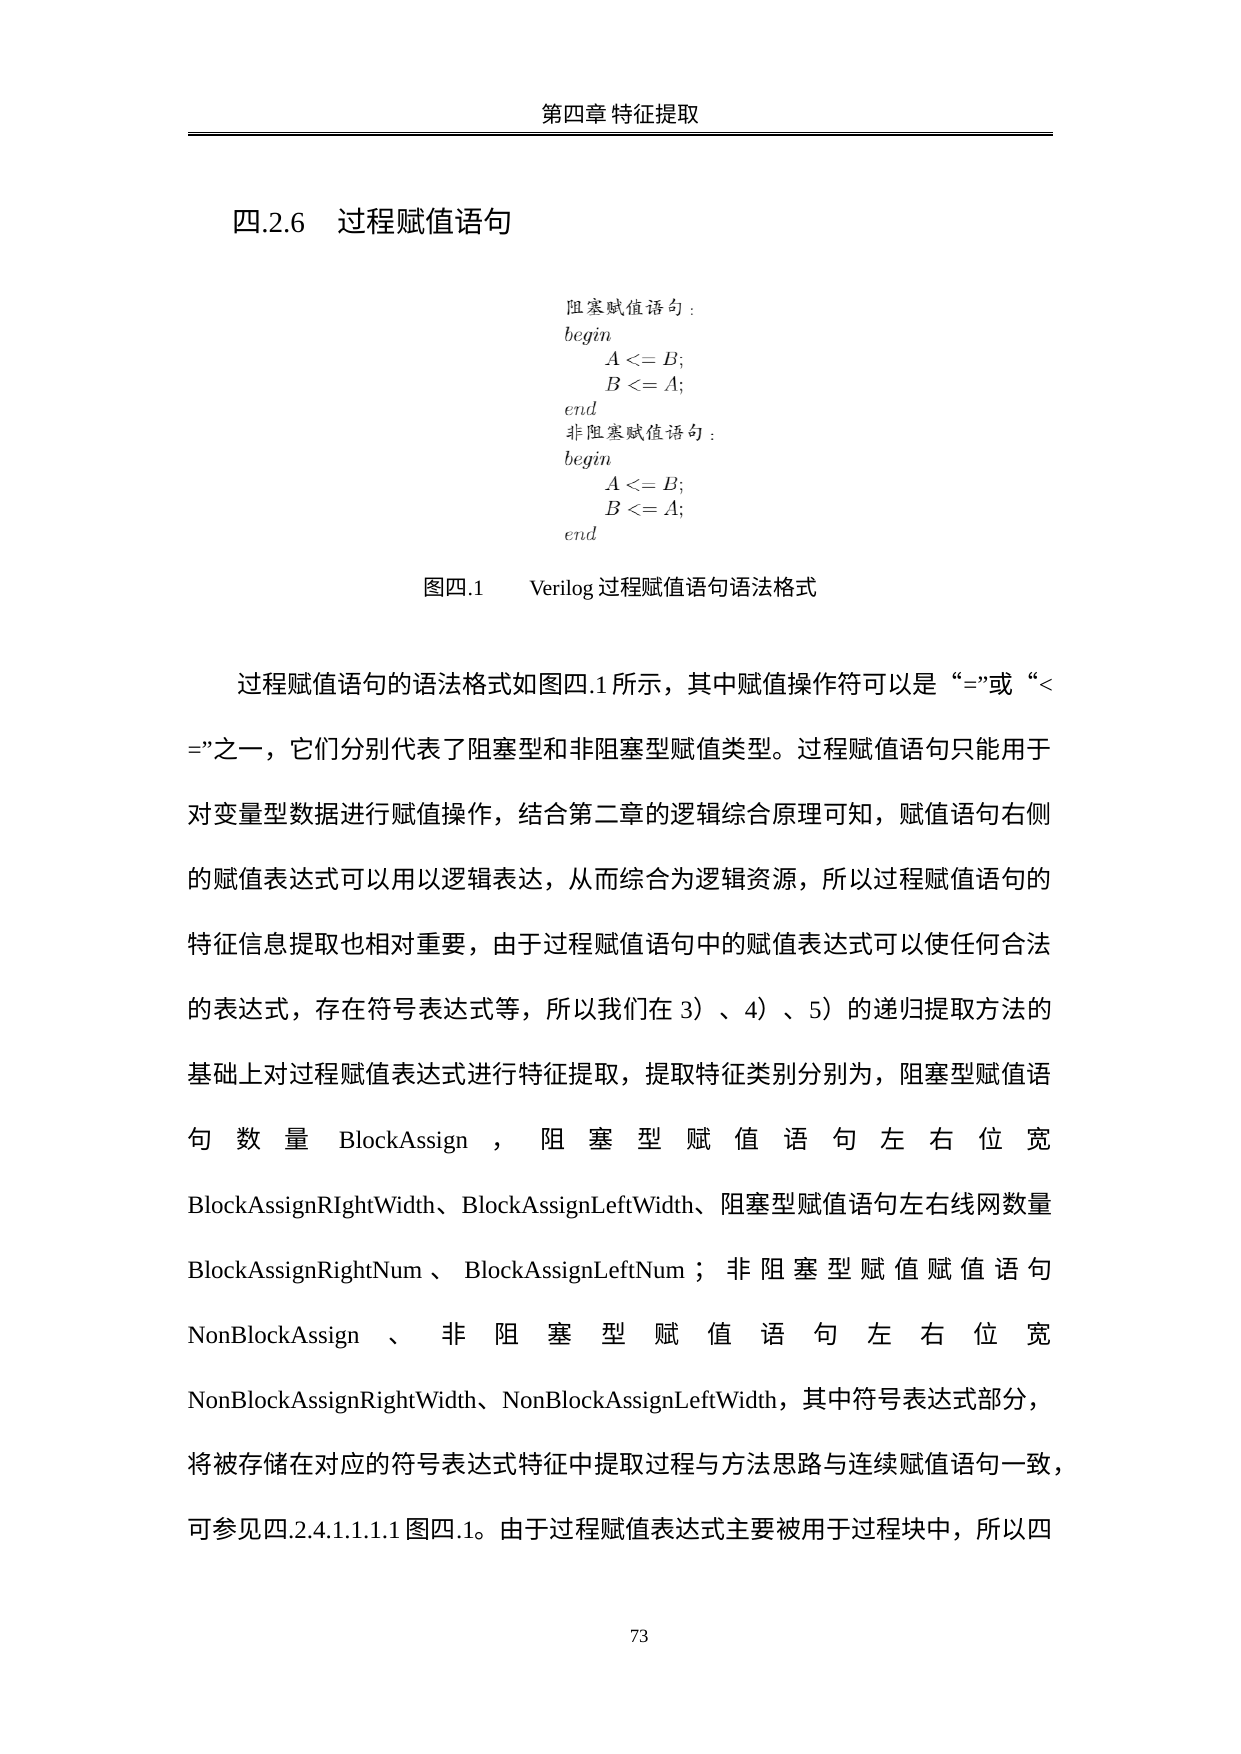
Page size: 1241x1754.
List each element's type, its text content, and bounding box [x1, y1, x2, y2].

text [187, 650, 1053, 1560]
text Verilog过程赋值语句语法格式 [187, 569, 1053, 602]
subtitle 过程赋值语句 [232, 187, 1053, 252]
picture [544, 297, 746, 544]
